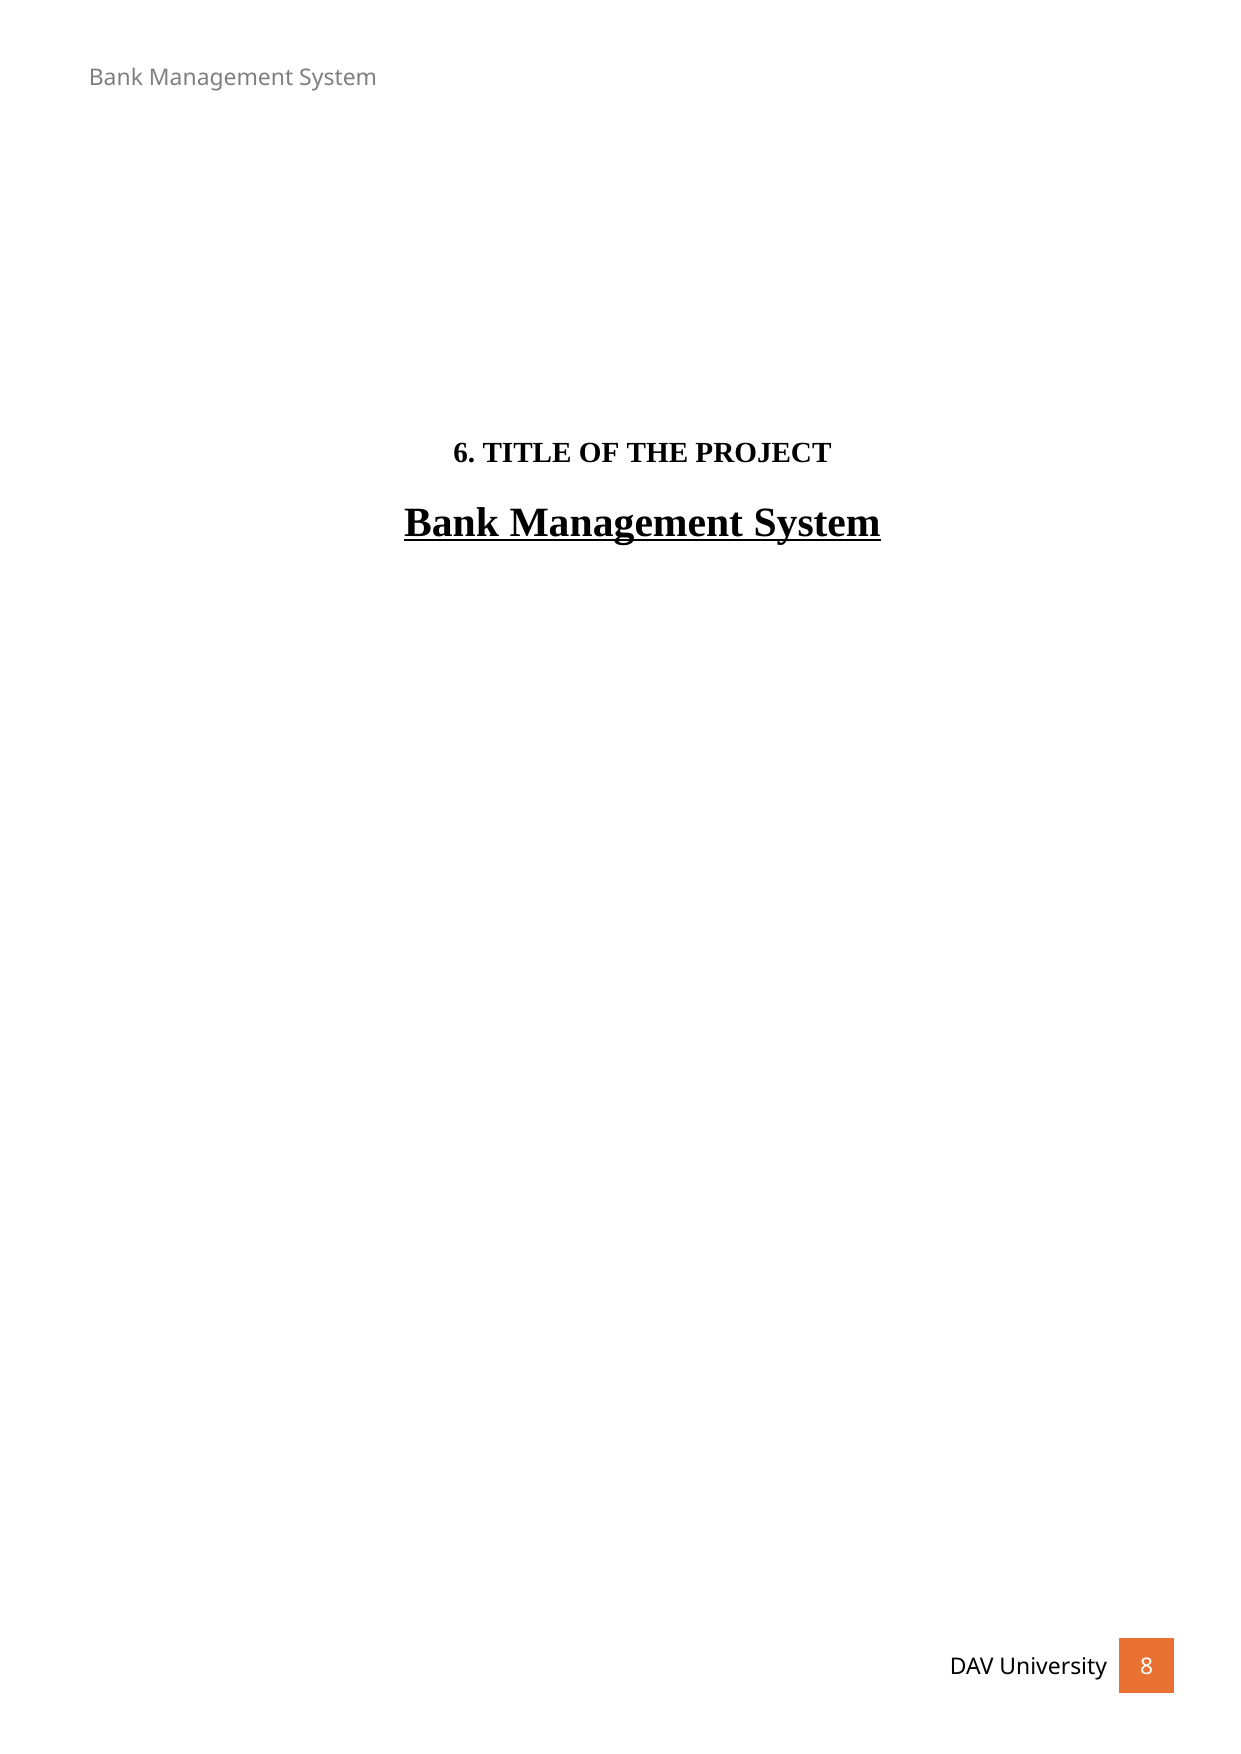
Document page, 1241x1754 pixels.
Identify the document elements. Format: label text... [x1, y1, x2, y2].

text 6. TITLE OF THE PROJECT [89, 435, 1196, 468]
text Bank Management System [89, 497, 1196, 545]
